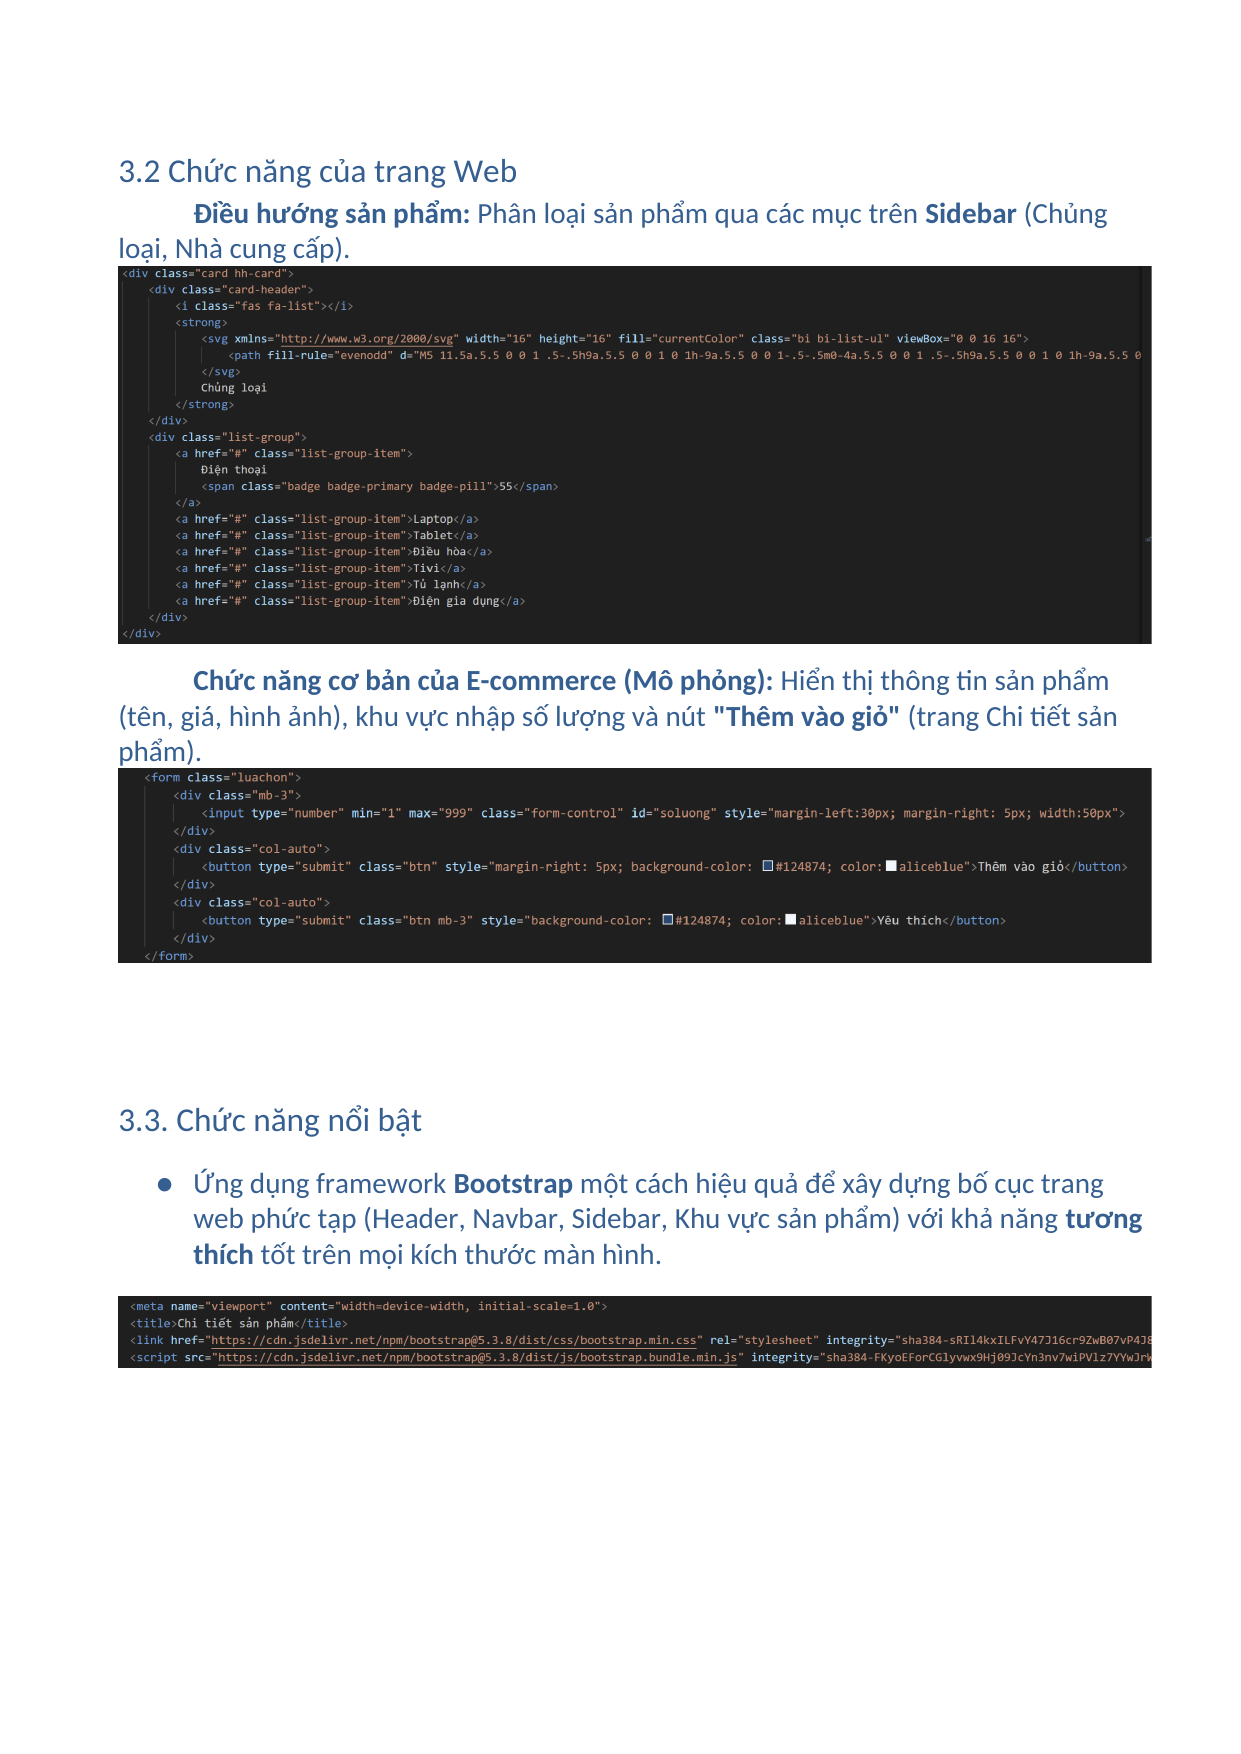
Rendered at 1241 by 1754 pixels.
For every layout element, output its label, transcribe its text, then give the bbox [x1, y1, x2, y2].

subtitle Ứng dụng framework Bootstrap một cách hiệu quả để xây dựng bố cục trang web phức tạp (Header, Navbar, Sidebar, Khu vực sản phẩm) với khả năng tương thích tốt trên mọi kích thước màn hình. [156, 1165, 1152, 1272]
picture [118, 768, 1152, 963]
subtitle Điều hướng sản phẩm: Phân loại sản phẩm qua các mục trên Sidebar (Chủng loại, Nhà cung cấp). [118, 195, 1152, 266]
picture [118, 266, 1152, 644]
subtitle 3.3. Chức năng nổi bật [118, 1099, 1152, 1140]
picture [118, 1296, 1152, 1368]
subtitle 3.2 Chức năng của trang Web [118, 150, 1152, 191]
subtitle Chức năng cơ bản của E-commerce (Mô phỏng): Hiển thị thông tin sản phẩm (tên, giá, hình ảnh), khu vực nhập số lượng và nút "Thêm vào giỏ" (trang Chi tiết sản phẩm). [118, 662, 1152, 768]
